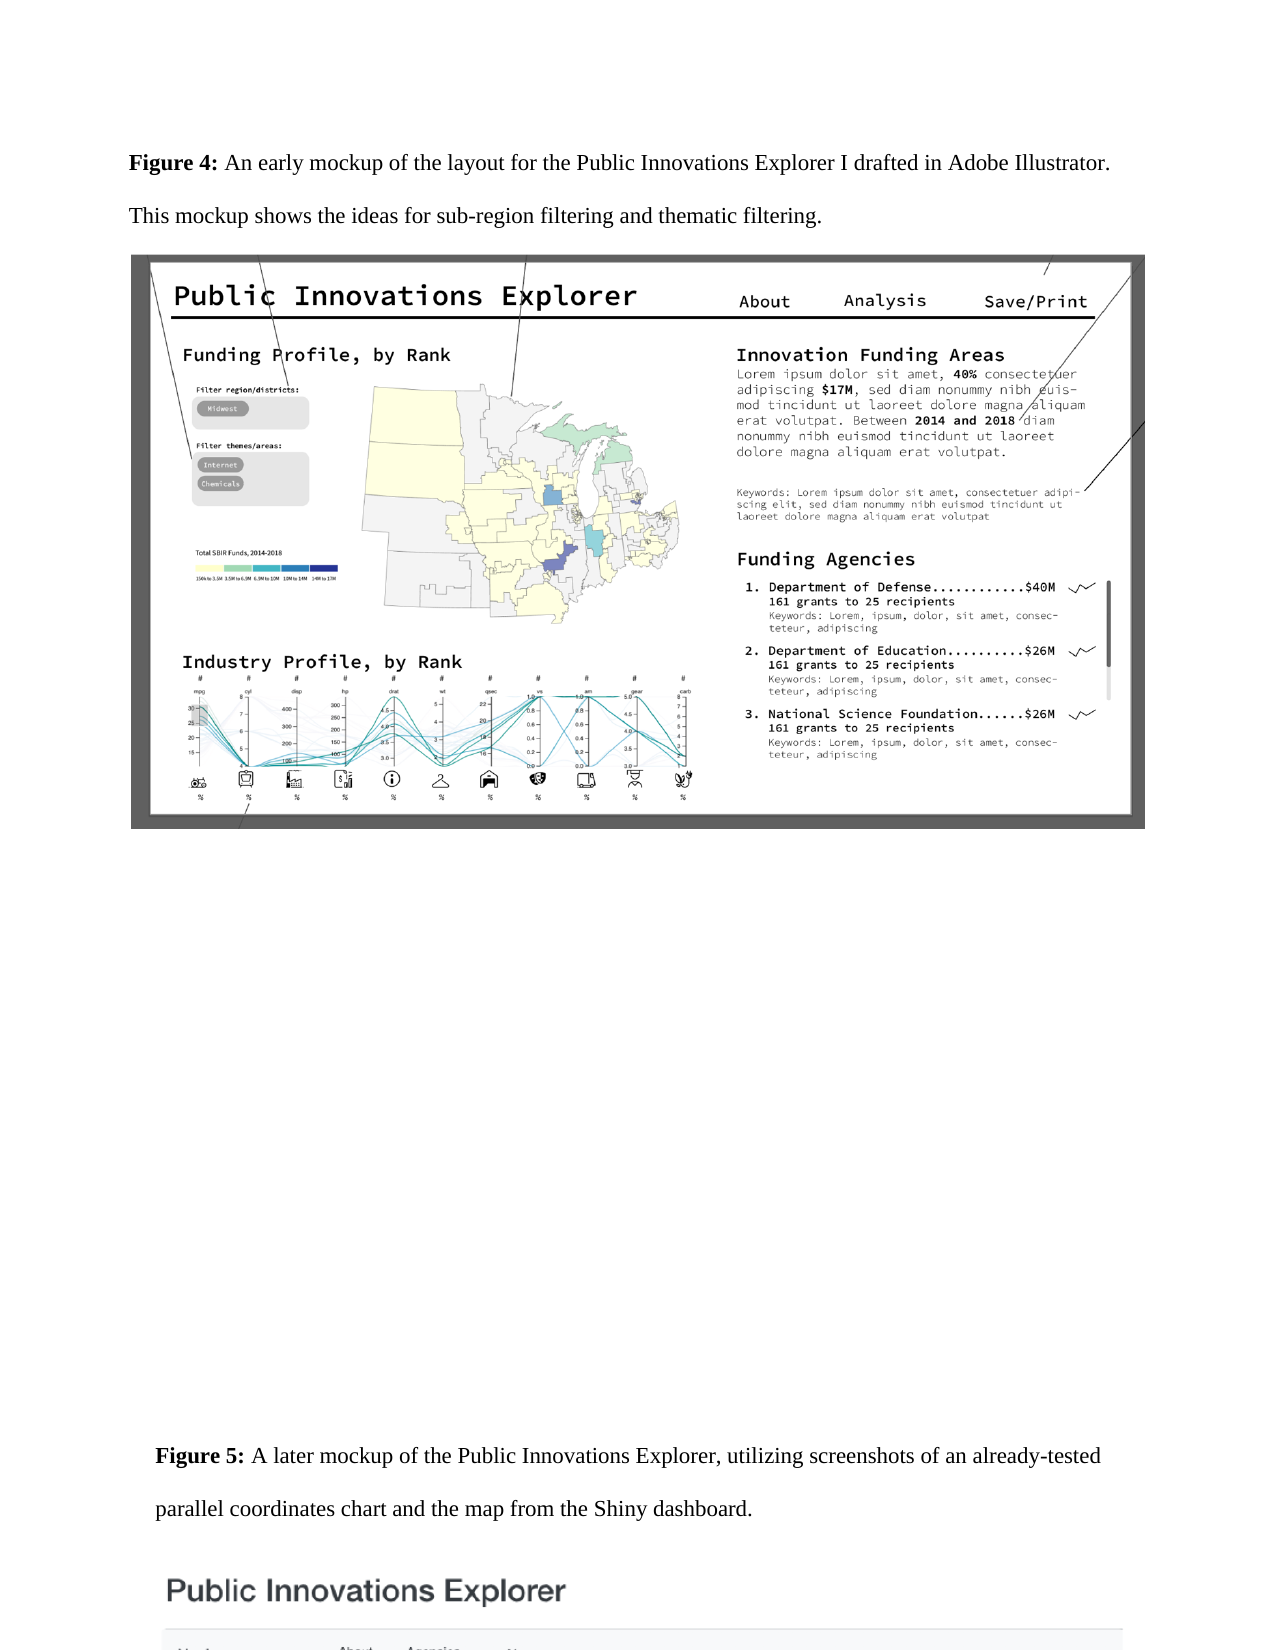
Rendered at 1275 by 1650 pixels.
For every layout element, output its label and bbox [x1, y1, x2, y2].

picture [131, 255, 1145, 829]
picture [140, 1542, 1139, 1650]
